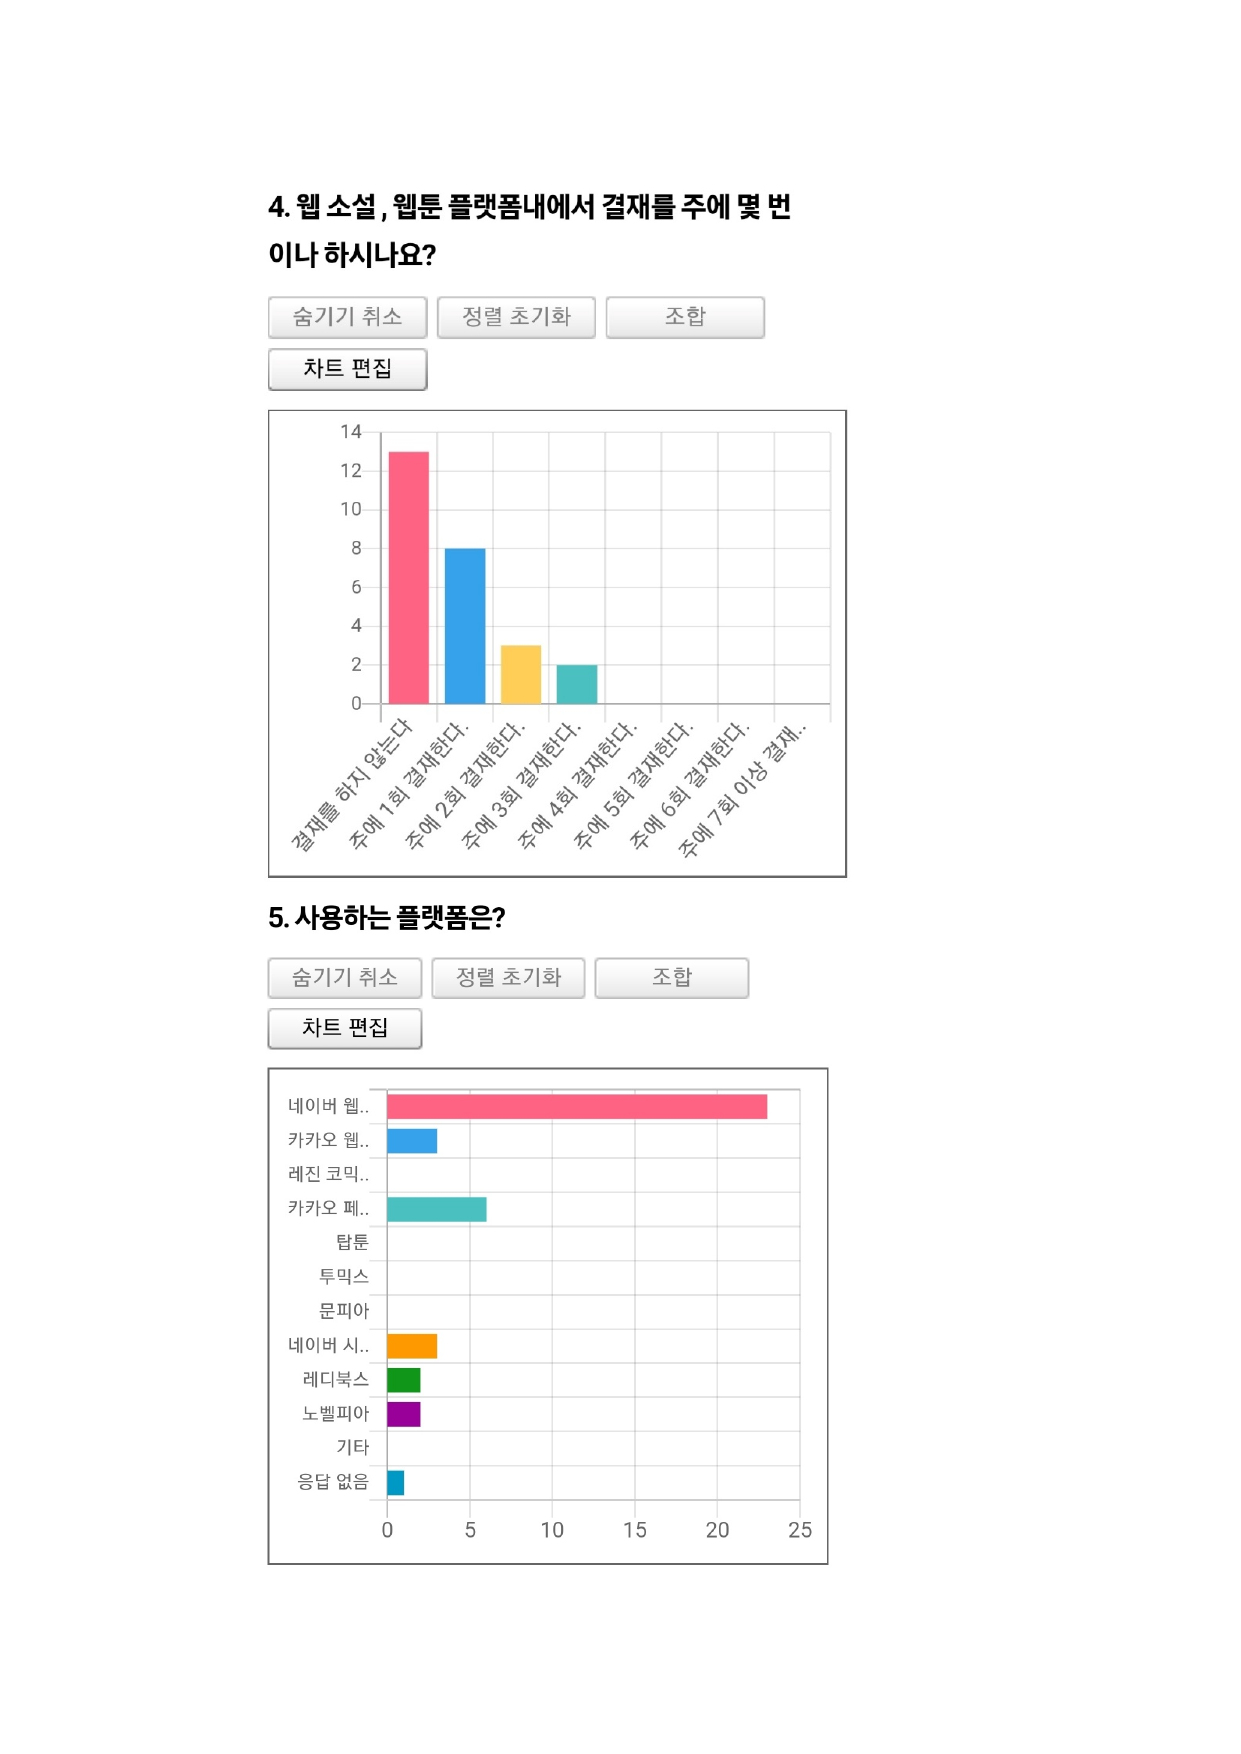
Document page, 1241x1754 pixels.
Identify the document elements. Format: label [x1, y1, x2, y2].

picture [253, 890, 844, 1581]
picture [253, 177, 851, 889]
list [194, 177, 1090, 1580]
